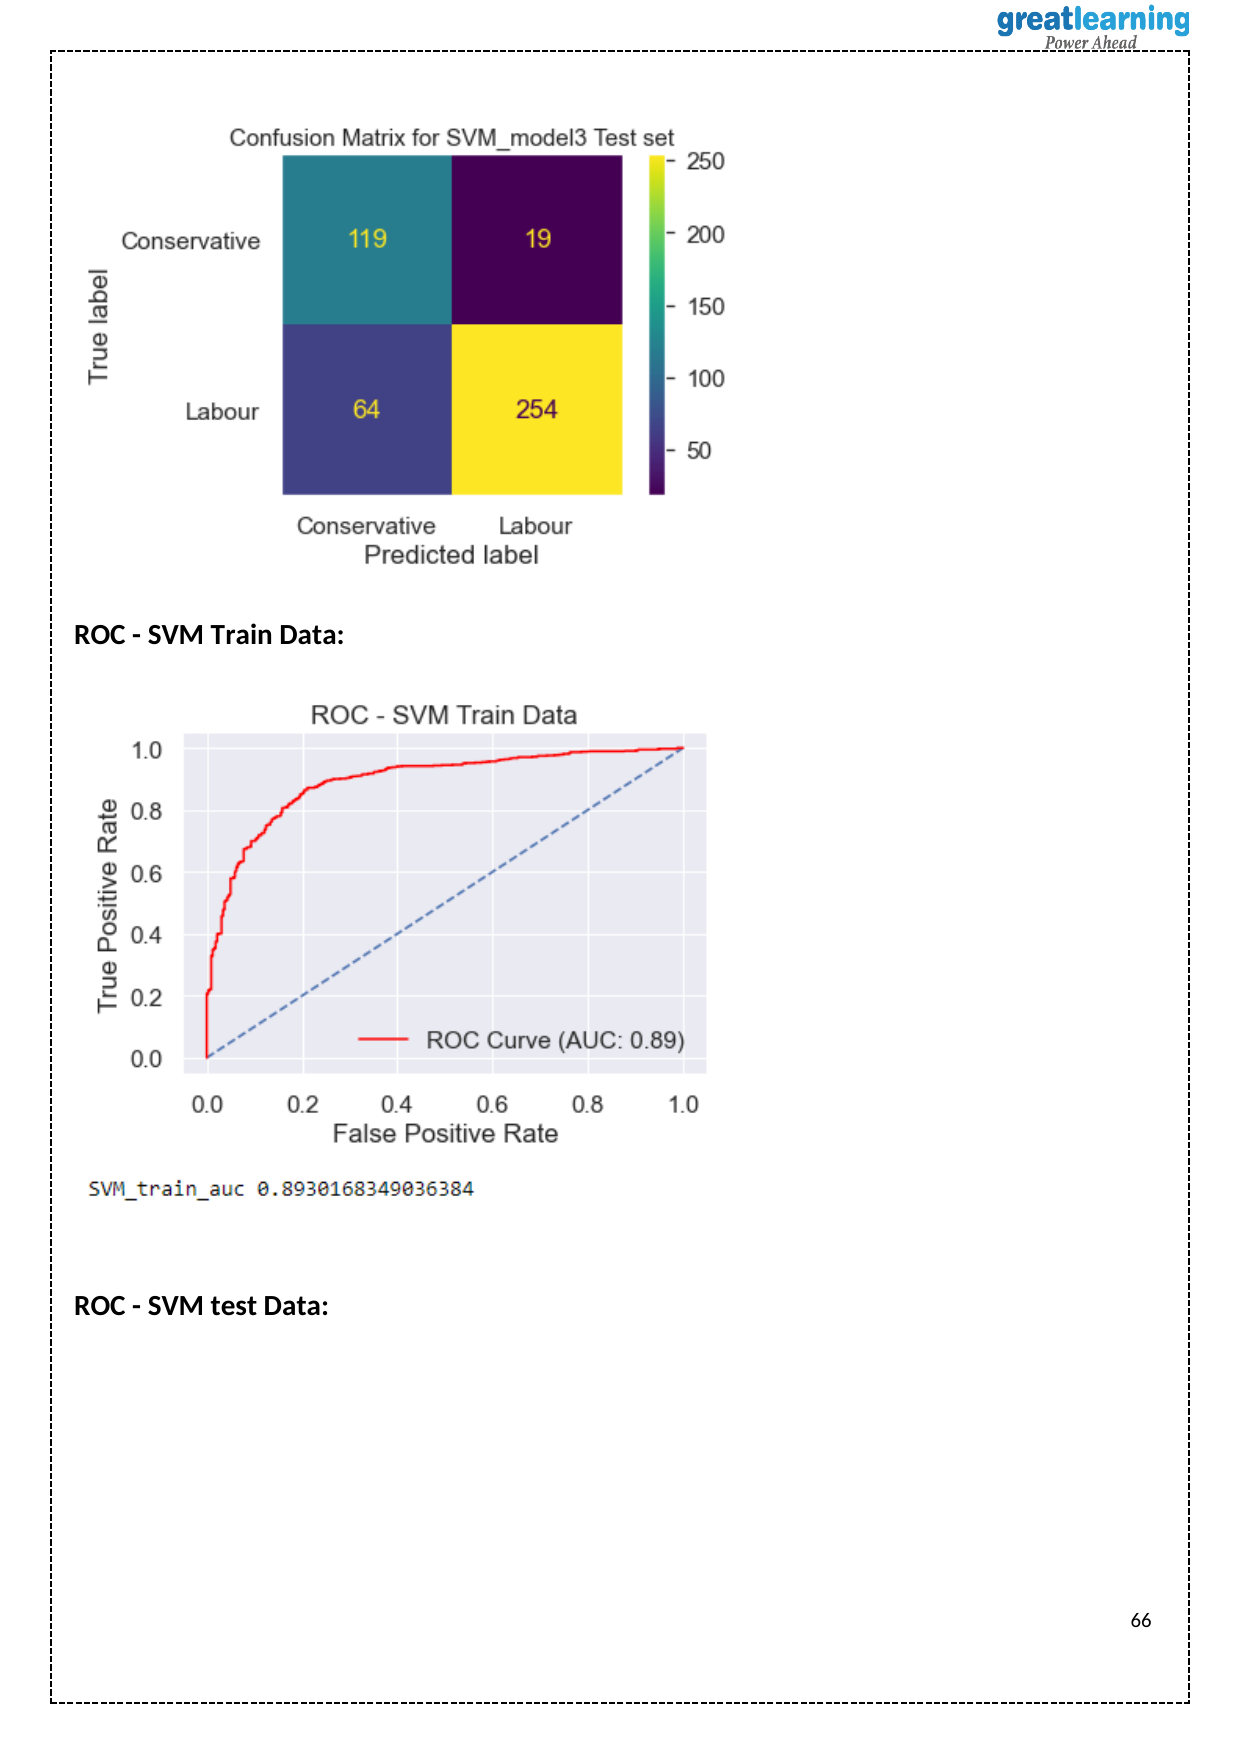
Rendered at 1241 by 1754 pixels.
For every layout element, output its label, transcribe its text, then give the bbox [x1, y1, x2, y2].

picture [73, 107, 745, 575]
picture [997, 4, 1189, 49]
picture [73, 693, 724, 1207]
subtitle ROC - SVM test Data: [74, 1287, 1144, 1322]
subtitle ROC - SVM Train Data: [74, 616, 1144, 652]
